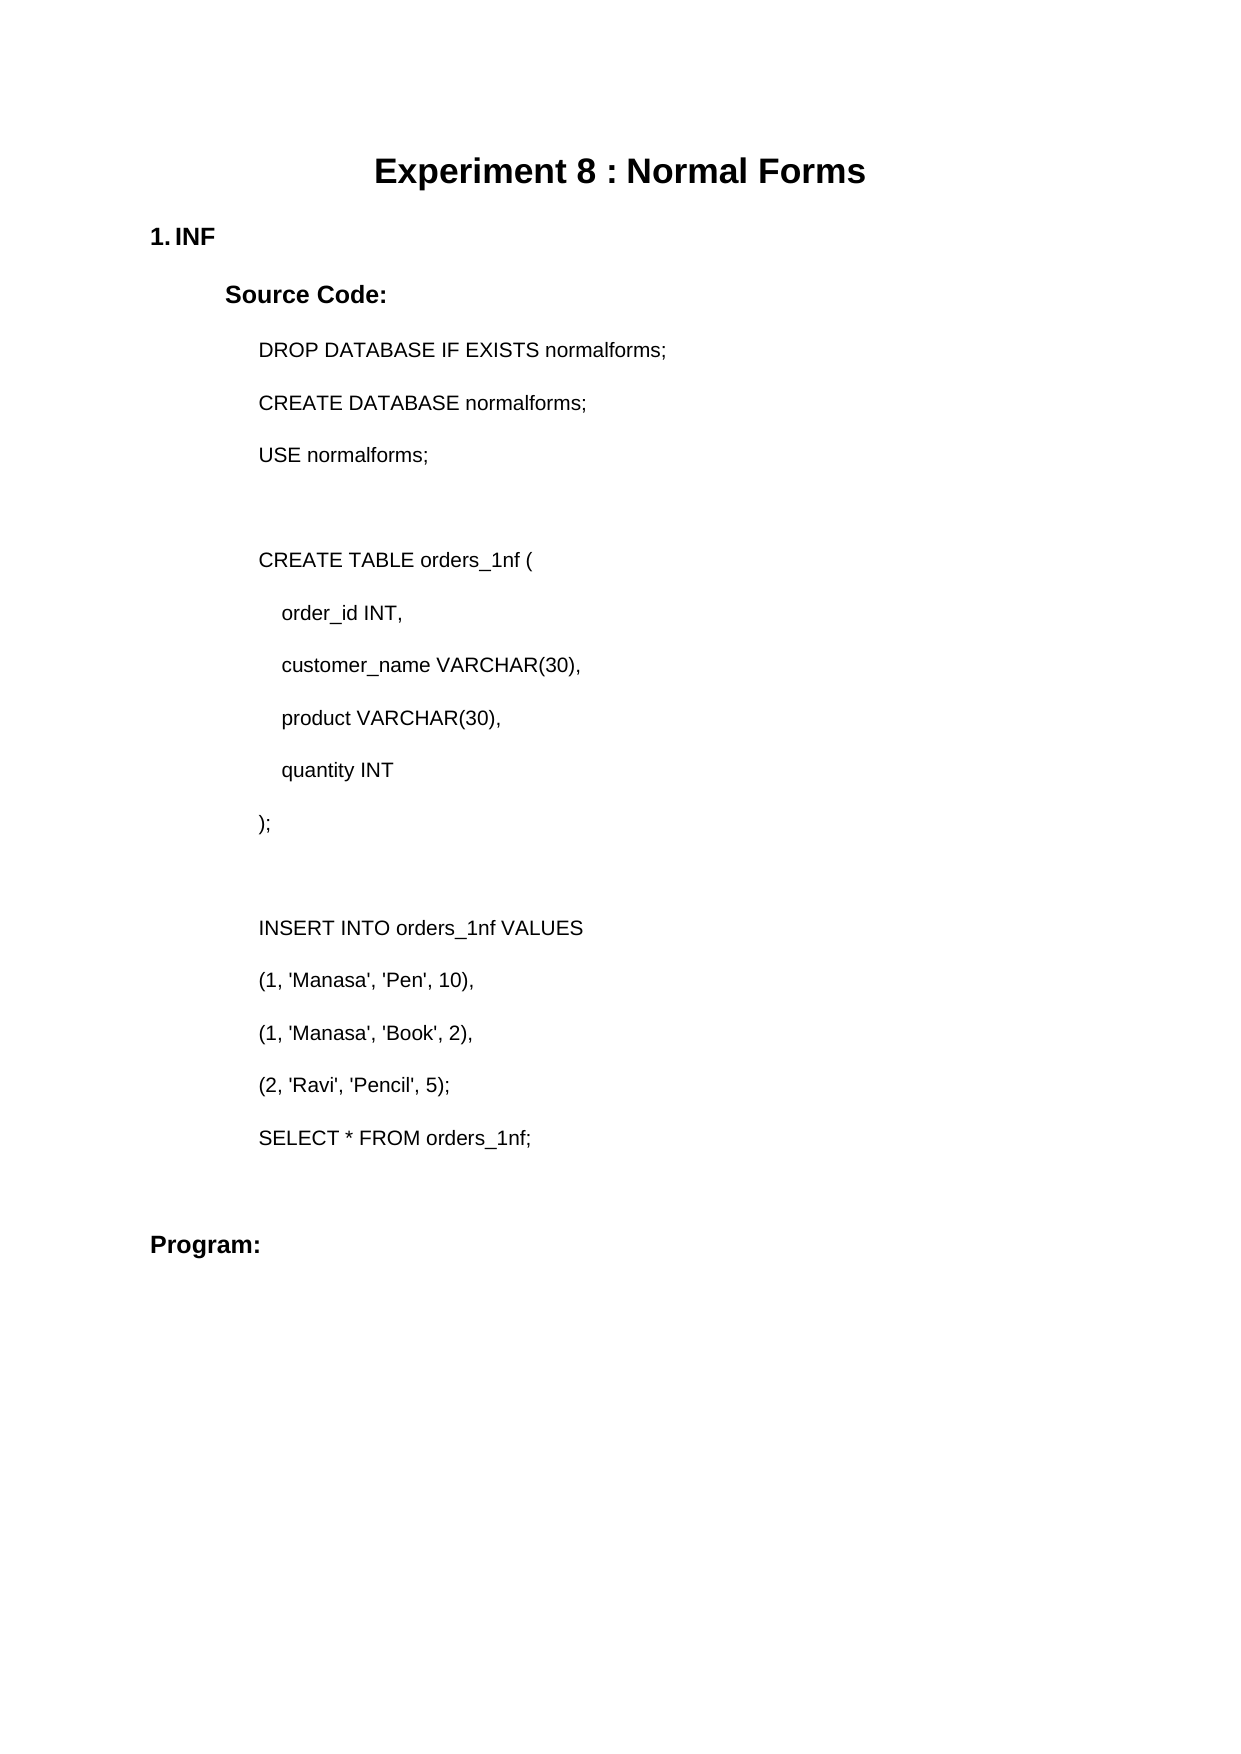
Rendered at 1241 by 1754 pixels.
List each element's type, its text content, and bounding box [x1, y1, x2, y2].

text order_id INT, [258, 600, 1090, 624]
text (1, 'Manasa', 'Book', 2), [258, 1020, 1090, 1044]
text CREATE DATABASE normalforms; [258, 390, 1090, 414]
text INSERT INTO orders_1nf VALUES [258, 915, 1090, 939]
text quantity INT [258, 758, 1090, 782]
text ); [258, 810, 1090, 834]
text customer_name VARCHAR(30), [258, 653, 1090, 677]
text 1. INF [150, 222, 1090, 251]
text Program: [150, 1230, 1090, 1259]
text DROP DATABASE IF EXISTS normalforms; [258, 338, 1090, 362]
text product VARCHAR(30), [258, 705, 1090, 729]
text (1, 'Manasa', 'Pen', 10), [258, 968, 1090, 992]
text Experiment 8 : Normal Forms [150, 150, 1090, 191]
text USE normalforms; [258, 443, 1090, 467]
text (2, 'Ravi', 'Pencil', 5); [258, 1073, 1090, 1097]
text SELECT * FROM orders_1nf; [258, 1125, 1090, 1149]
text CREATE TABLE orders_1nf ( [258, 548, 1090, 572]
text Source Code: [150, 280, 1090, 308]
